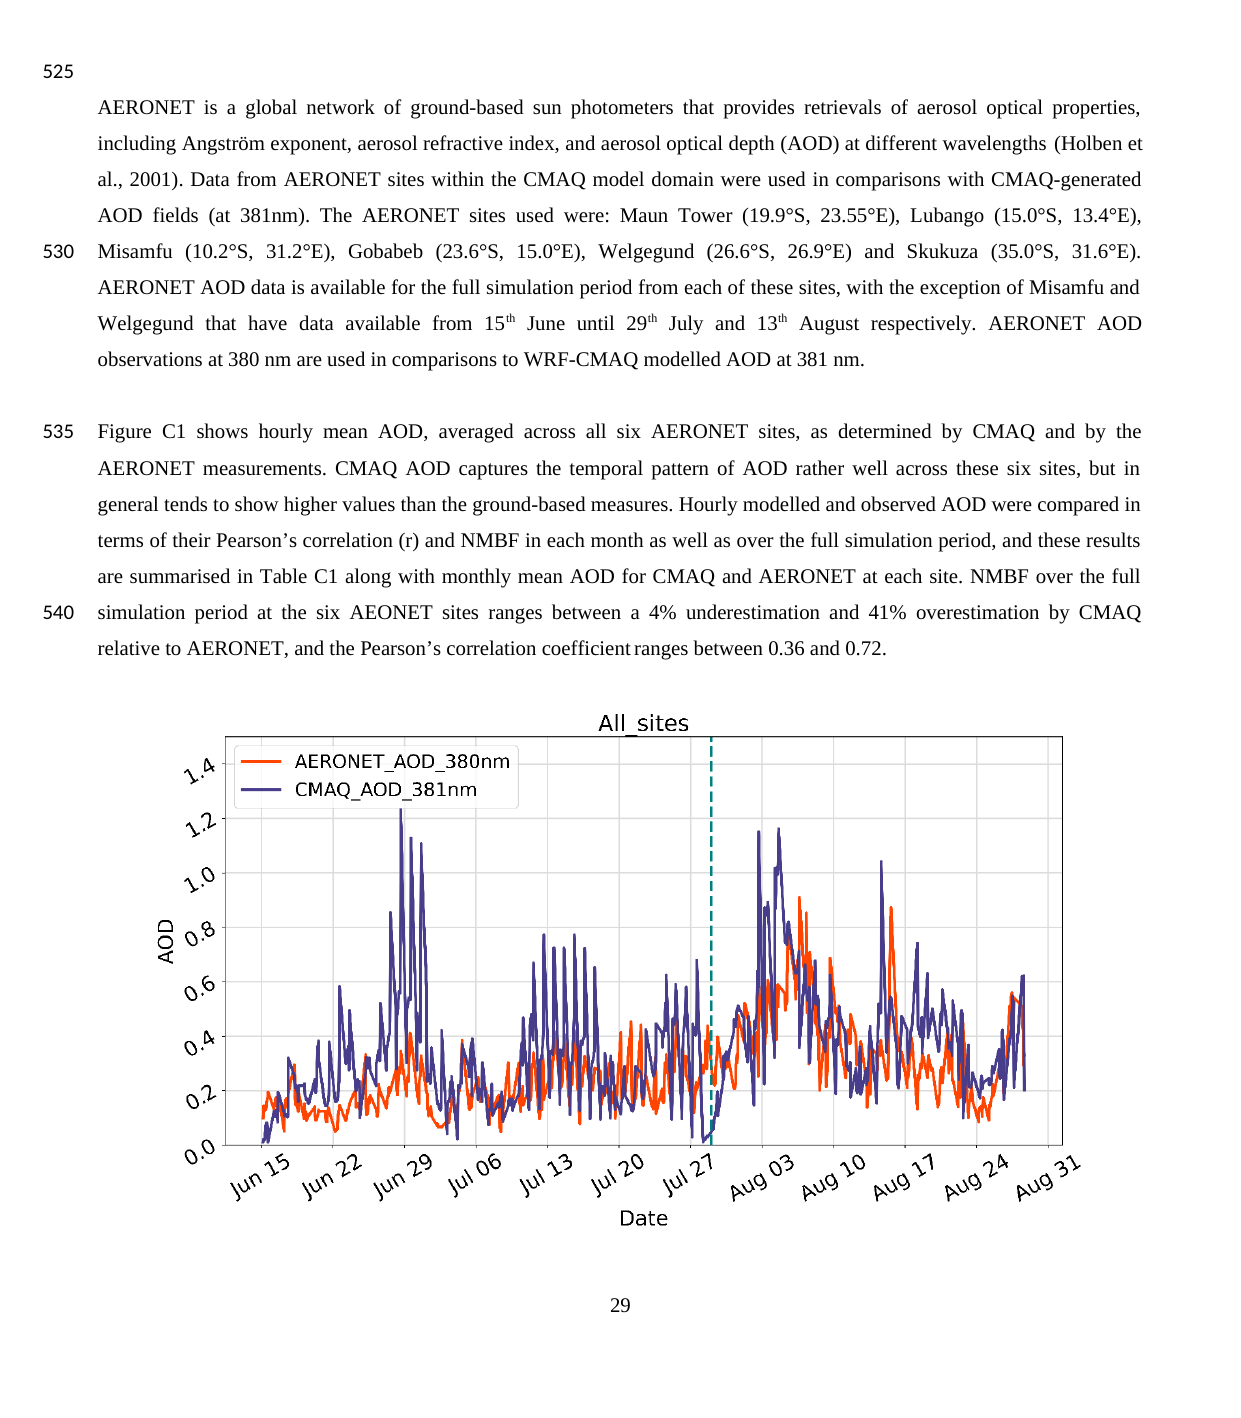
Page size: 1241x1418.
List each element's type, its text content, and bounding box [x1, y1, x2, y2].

text Figure C1 shows hourly mean AOD, averaged across all six AERONET sites, as determined by CMAQ and by the AERONET measurements. CMAQ AOD captures the temporal pattern of AOD rather well across these six sites, but in general tends to show higher values than the ground-based measures. Hourly modelled and observed AOD were compared in terms of their Pearson’s correlation (r) and NMBF in each month as well as over the full simulation period, and these results are summarised in Table C1 along with monthly mean AOD for CMAQ and AERONET at each site. NMBF over the full simulation period at the six AEONET sites ranges between a 4% underestimation and 41% overestimation by CMAQ relative to AERONET, and the Pearson’s correlation coefficient ranges between 0.36 and 0.72. [97, 419, 1143, 660]
picture [150, 707, 1091, 1236]
text AERONET is a global network of ground-based sun photometers that provides retrievals of aerosol optical properties, including Angström exponent, aerosol refractive index, and aerosol optical depth (AOD) at different wavelengths (Holben et al., 2001). Data from AERONET sites within the CMAQ model domain were used in comparisons with CMAQ-generated AOD fields (at 381nm). The AERONET sites used were: Maun Tower (19.9°S, 23.55°E), Lubango (15.0°S, 13.4°E), Misamfu (10.2°S, 31.2°E), Gobabeb (23.6°S, 15.0°E), Welgegund (26.6°S, 26.9°E) and Skukuza (35.0°S, 31.6°E). AERONET AOD data is available for the full simulation period from each of these sites, with the exception of Misamfu and Welgegund that have data available from 15th June until 29th July and 13th August respectively. AERONET AOD observations at 380 nm are used in comparisons to WRF-CMAQ modelled AOD at 381 nm. [97, 95, 1143, 371]
